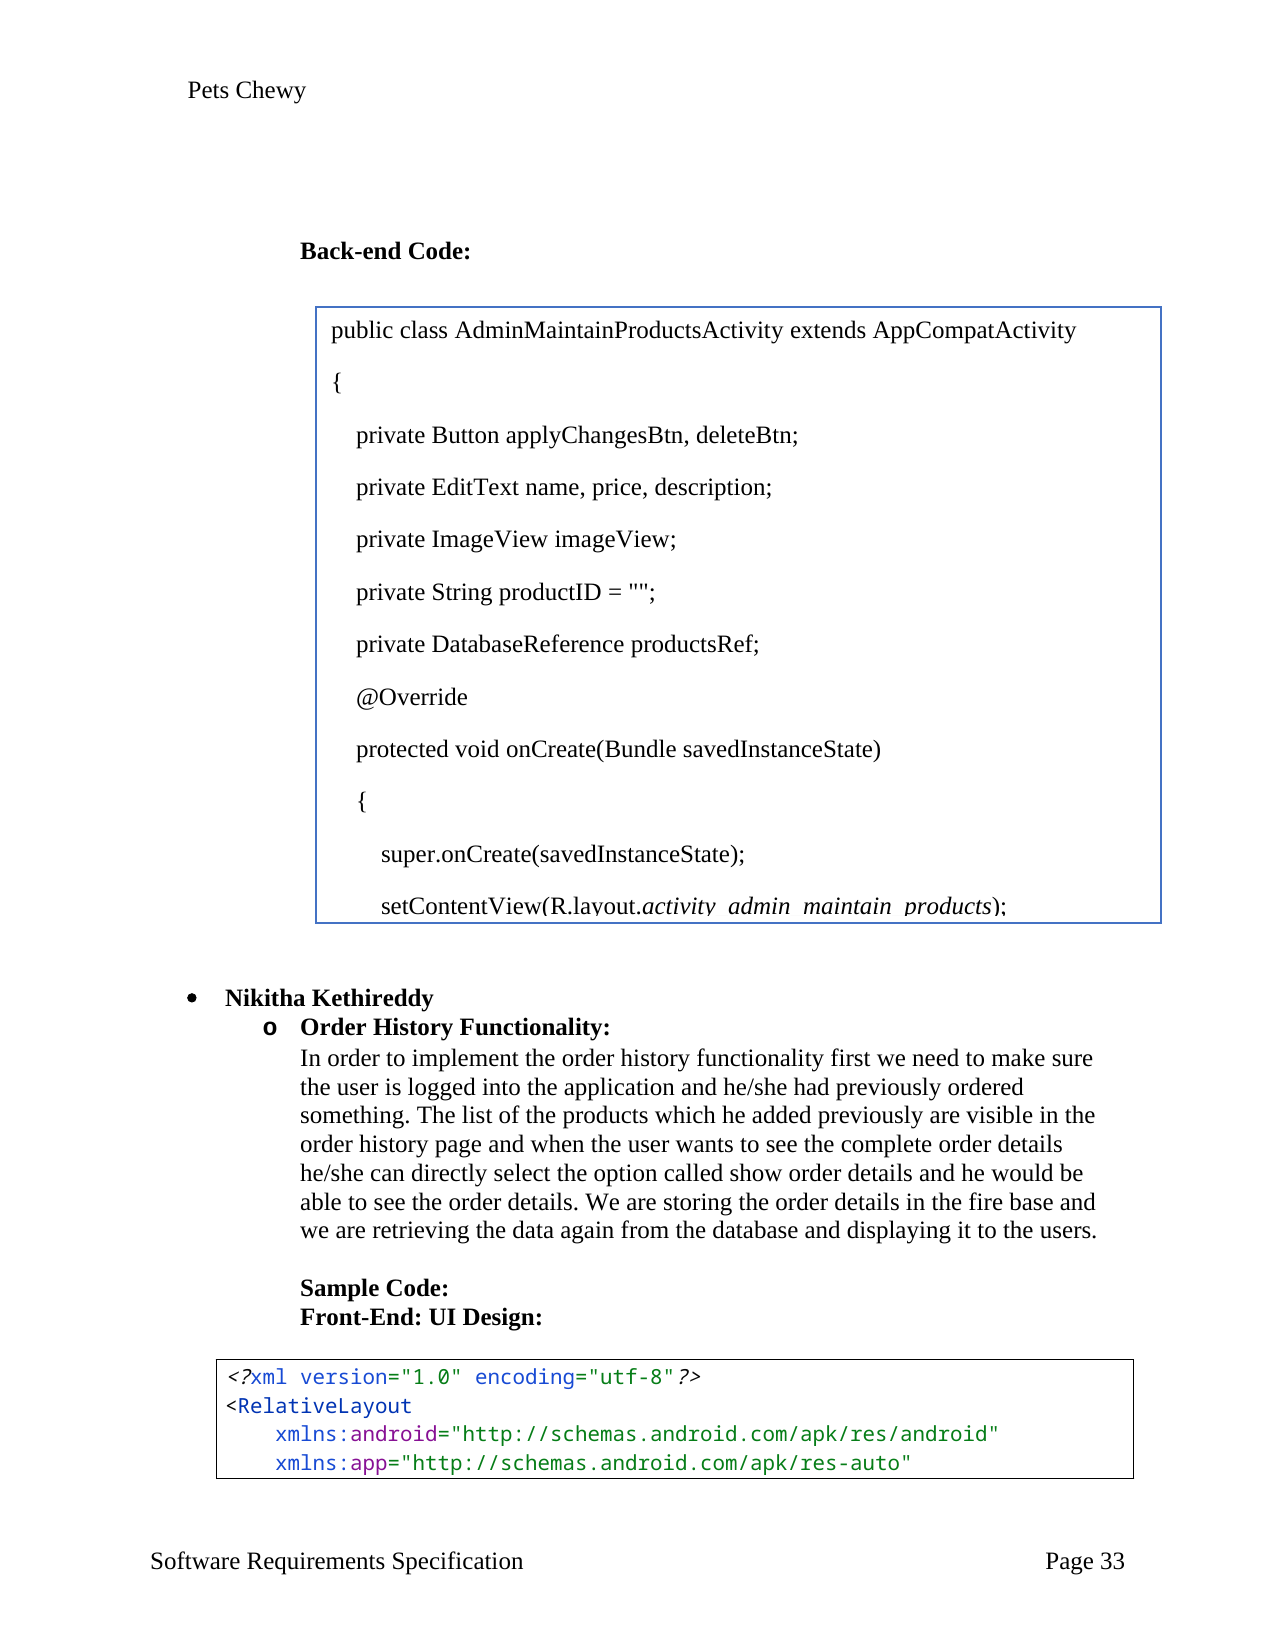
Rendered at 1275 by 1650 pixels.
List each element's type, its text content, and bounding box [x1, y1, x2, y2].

list In order to implement the order history functionality first we need to make sure the user is logged into the application and he/she had previously ordered something. The list of the products which he added previously are visible in the order history page and when the user wants to see the complete order details he/she can directly select the option called show order details and he would be able to see the order details. We are storing the order details in the fire base and we are retrieving the data again from the database and displaying it to the users. [300, 1043, 1125, 1244]
list Back-end Code: [300, 236, 1125, 265]
list Front-End: UI Design: [300, 1302, 1125, 1330]
list Sample Code: [300, 1273, 1125, 1302]
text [217, 1360, 1133, 1478]
list Order History Functionality: [262, 1012, 1125, 1043]
list Nikitha Kethireddy [187, 983, 1125, 1012]
